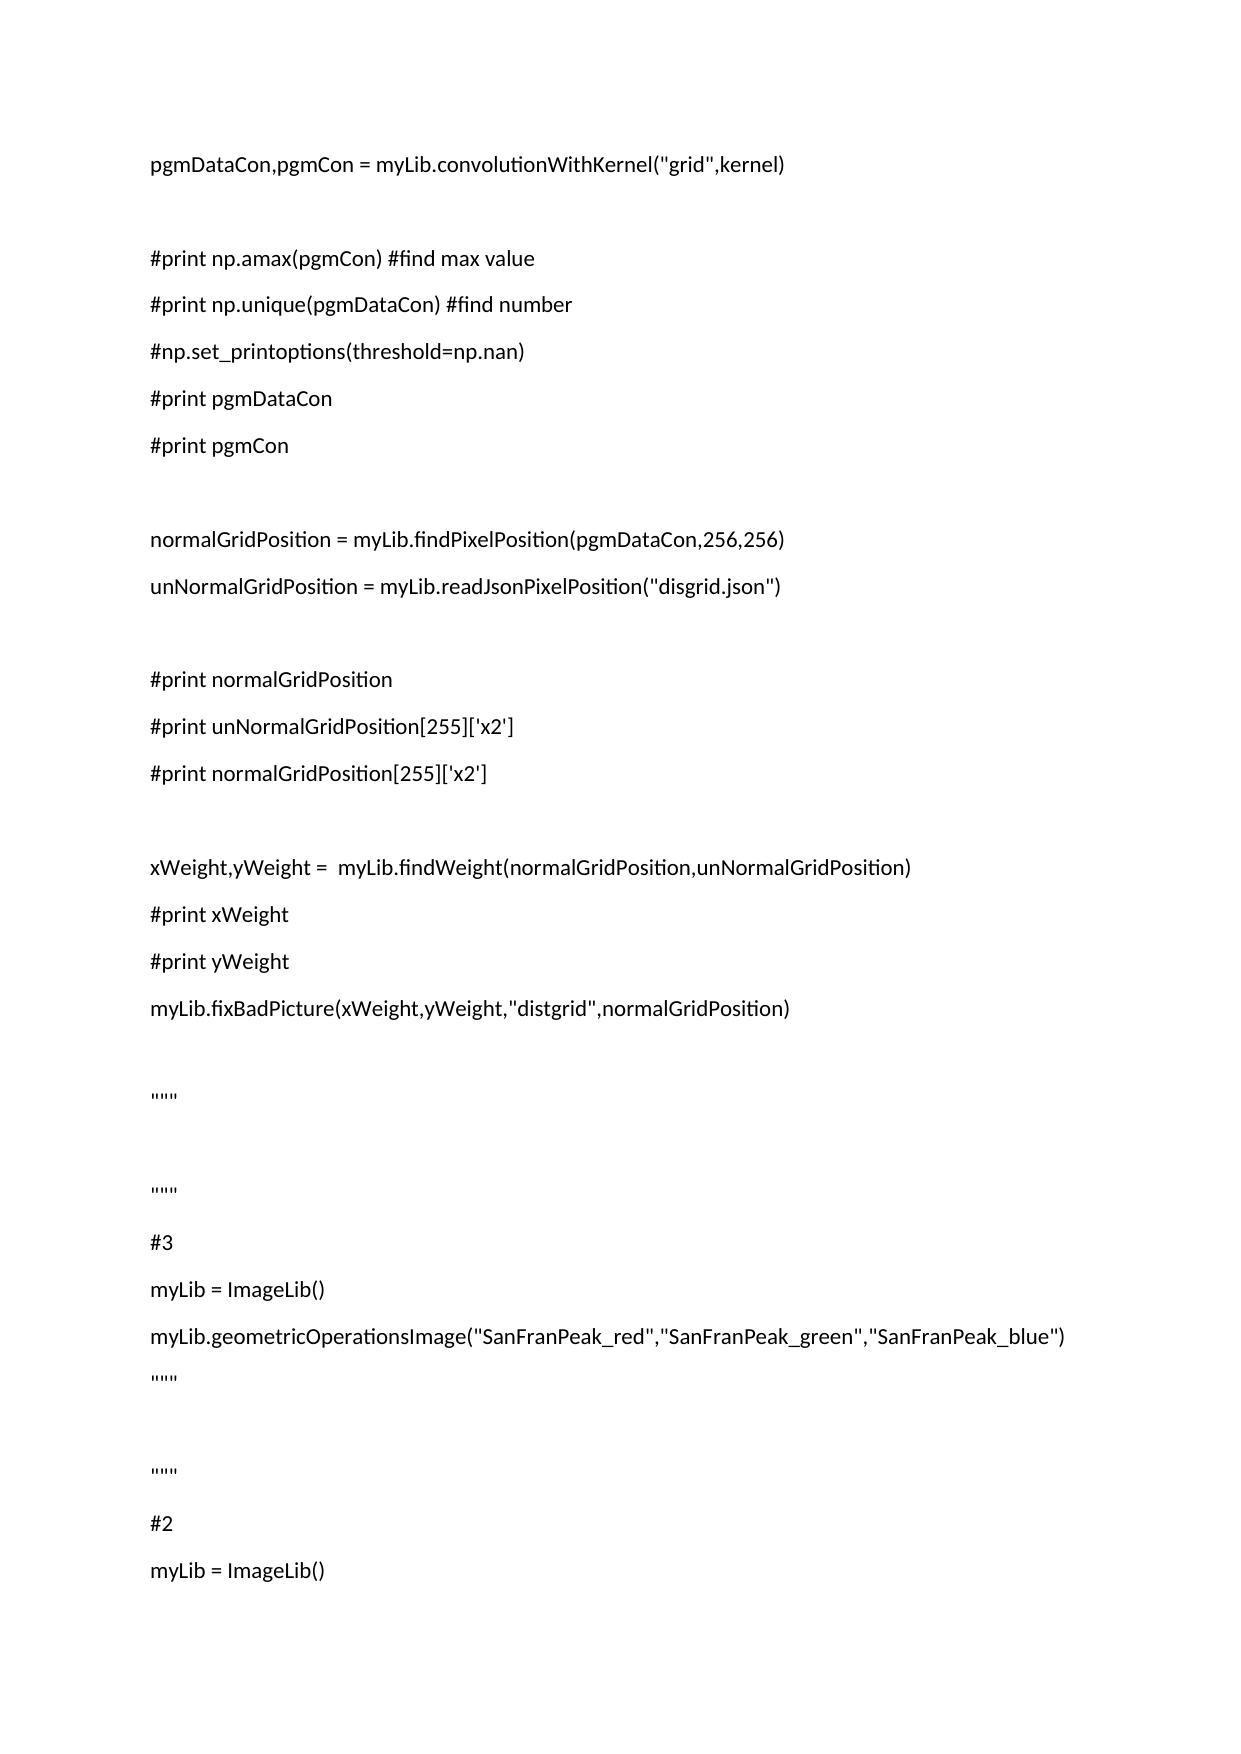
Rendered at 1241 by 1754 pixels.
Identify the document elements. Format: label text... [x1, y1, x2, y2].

text """ [150, 1087, 1090, 1116]
text myLib = ImageLib() [150, 1275, 1090, 1303]
text normalGridPosition = myLib.findPixelPosition(pgmDataCon,256,256) [150, 525, 1090, 553]
text #np.set_printoptions(threshold=np.nan) [150, 337, 1090, 366]
text #print unNormalGridPosition[255]['x2'] [150, 712, 1090, 741]
text #2 [150, 1509, 1090, 1537]
text """ [150, 1462, 1090, 1491]
text """ [150, 1369, 1090, 1397]
text unNormalGridPosition = myLib.readJsonPixelPosition("disgrid.json") [150, 572, 1090, 600]
text xWeight,yWeight = myLib.findWeight(normalGridPosition,unNormalGridPosition) [150, 853, 1090, 881]
text myLib = ImageLib() [150, 1556, 1090, 1584]
text #print normalGridPosition[255]['x2'] [150, 759, 1090, 787]
text #print normalGridPosition [150, 666, 1090, 694]
text #print np.amax(pgmCon) #find max value [150, 244, 1090, 272]
text myLib.geometricOperationsImage("SanFranPeak_red","SanFranPeak_green","SanFranPeak_blue") [150, 1322, 1090, 1350]
text #print pgmDataCon [150, 384, 1090, 412]
text myLib.fixBadPicture(xWeight,yWeight,"distgrid",normalGridPosition) [150, 994, 1090, 1022]
text #3 [150, 1228, 1090, 1256]
text pgmDataCon,pgmCon = myLib.convolutionWithKernel("grid",kernel) [150, 150, 1090, 178]
text #print xWeight [150, 900, 1090, 928]
text #print yWeight [150, 947, 1090, 975]
text #print pgmCon [150, 431, 1090, 459]
text """ [150, 1181, 1090, 1209]
text #print np.unique(pgmDataCon) #find number [150, 291, 1090, 319]
